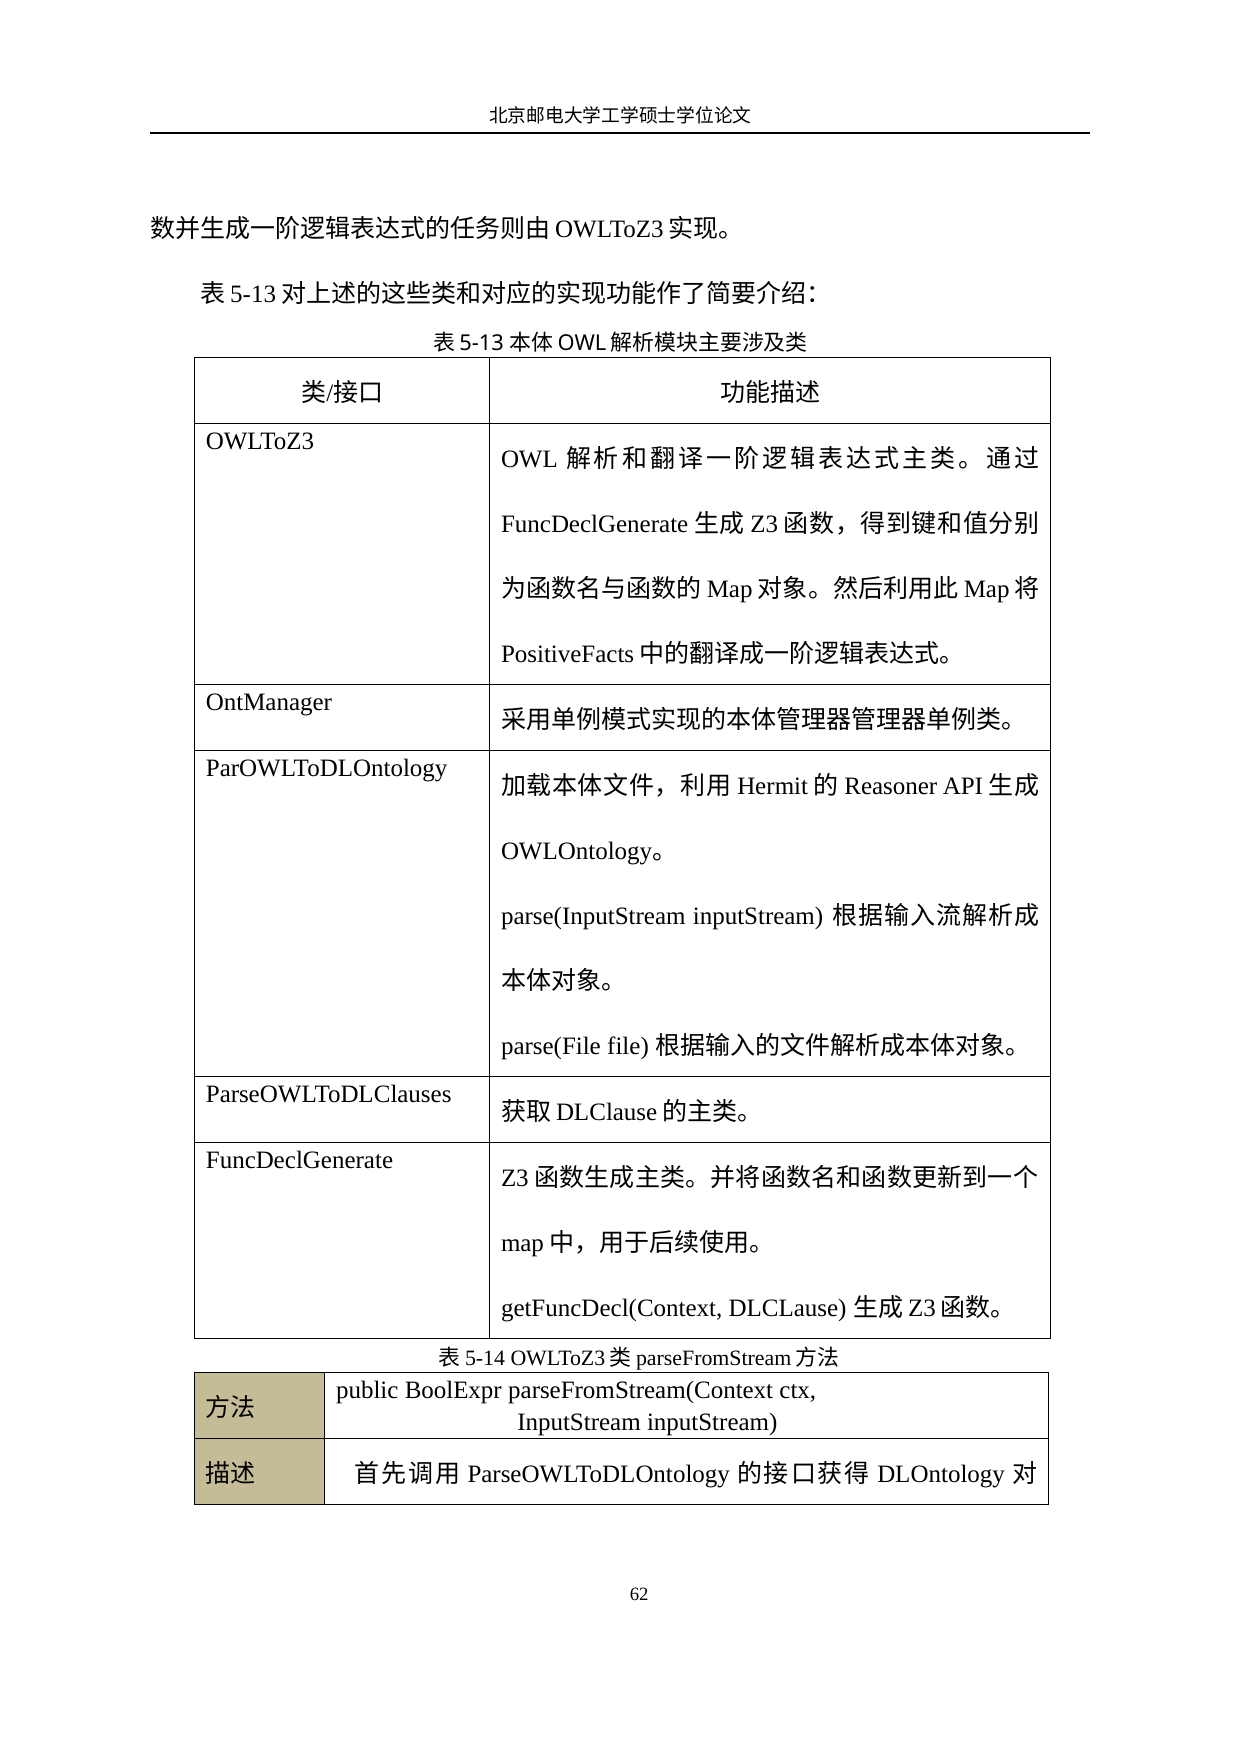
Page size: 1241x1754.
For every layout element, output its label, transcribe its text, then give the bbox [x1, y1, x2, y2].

table_cell OWL解析和翻译一阶逻辑表达式主类。通过FuncDeclGenerate生成Z3函数，得到键和值分别为函数名与函数的Map对象。然后利用此Map将PositiveFacts中的翻译成一阶逻辑表达式。 [490, 424, 1050, 684]
table_cell FuncDeclGenerate [195, 1143, 489, 1338]
text 表5-14 OWLToZ3类parseFromStream方法 [150, 1339, 1090, 1372]
table_header 方法 [195, 1373, 324, 1438]
table_cell 获取DLClause的主类。 [490, 1077, 1050, 1142]
table_cell ParOWLToDLOntology [195, 751, 489, 1076]
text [150, 194, 1090, 259]
table_header 类/接口 [195, 358, 489, 423]
table_cell 加载本体文件，利用Hermit的Reasoner API生成 OWLOntology。 parse(InputStream inputStream) 根据输入流解析成本体对象。 parse(File file) 根据输入的文件解析成本体对象。 [490, 751, 1050, 1076]
text 表5-13对上述的这些类和对应的实现功能作了简要介绍： [150, 259, 1090, 324]
table_header 功能描述 [490, 358, 1050, 423]
table_cell 描述 [195, 1439, 324, 1504]
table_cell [325, 1439, 1048, 1504]
table_header public BoolExpr parseFromStream(Context ctx, InputStream inputStream) [325, 1373, 1048, 1438]
table_cell OWLToZ3 [195, 424, 489, 684]
table_cell ParseOWLToDLClauses [195, 1077, 489, 1142]
table_cell Z3函数生成主类。并将函数名和函数更新到一个map中，用于后续使用。 getFuncDecl(Context, DLCLause) 生成Z3函数。 [490, 1143, 1050, 1338]
table_cell 采用单例模式实现的本体管理器管理器单例类。 [490, 685, 1050, 750]
table_cell OntManager [195, 685, 489, 750]
text 表5-13 本体OWL解析模块主要涉及类 [150, 324, 1090, 357]
